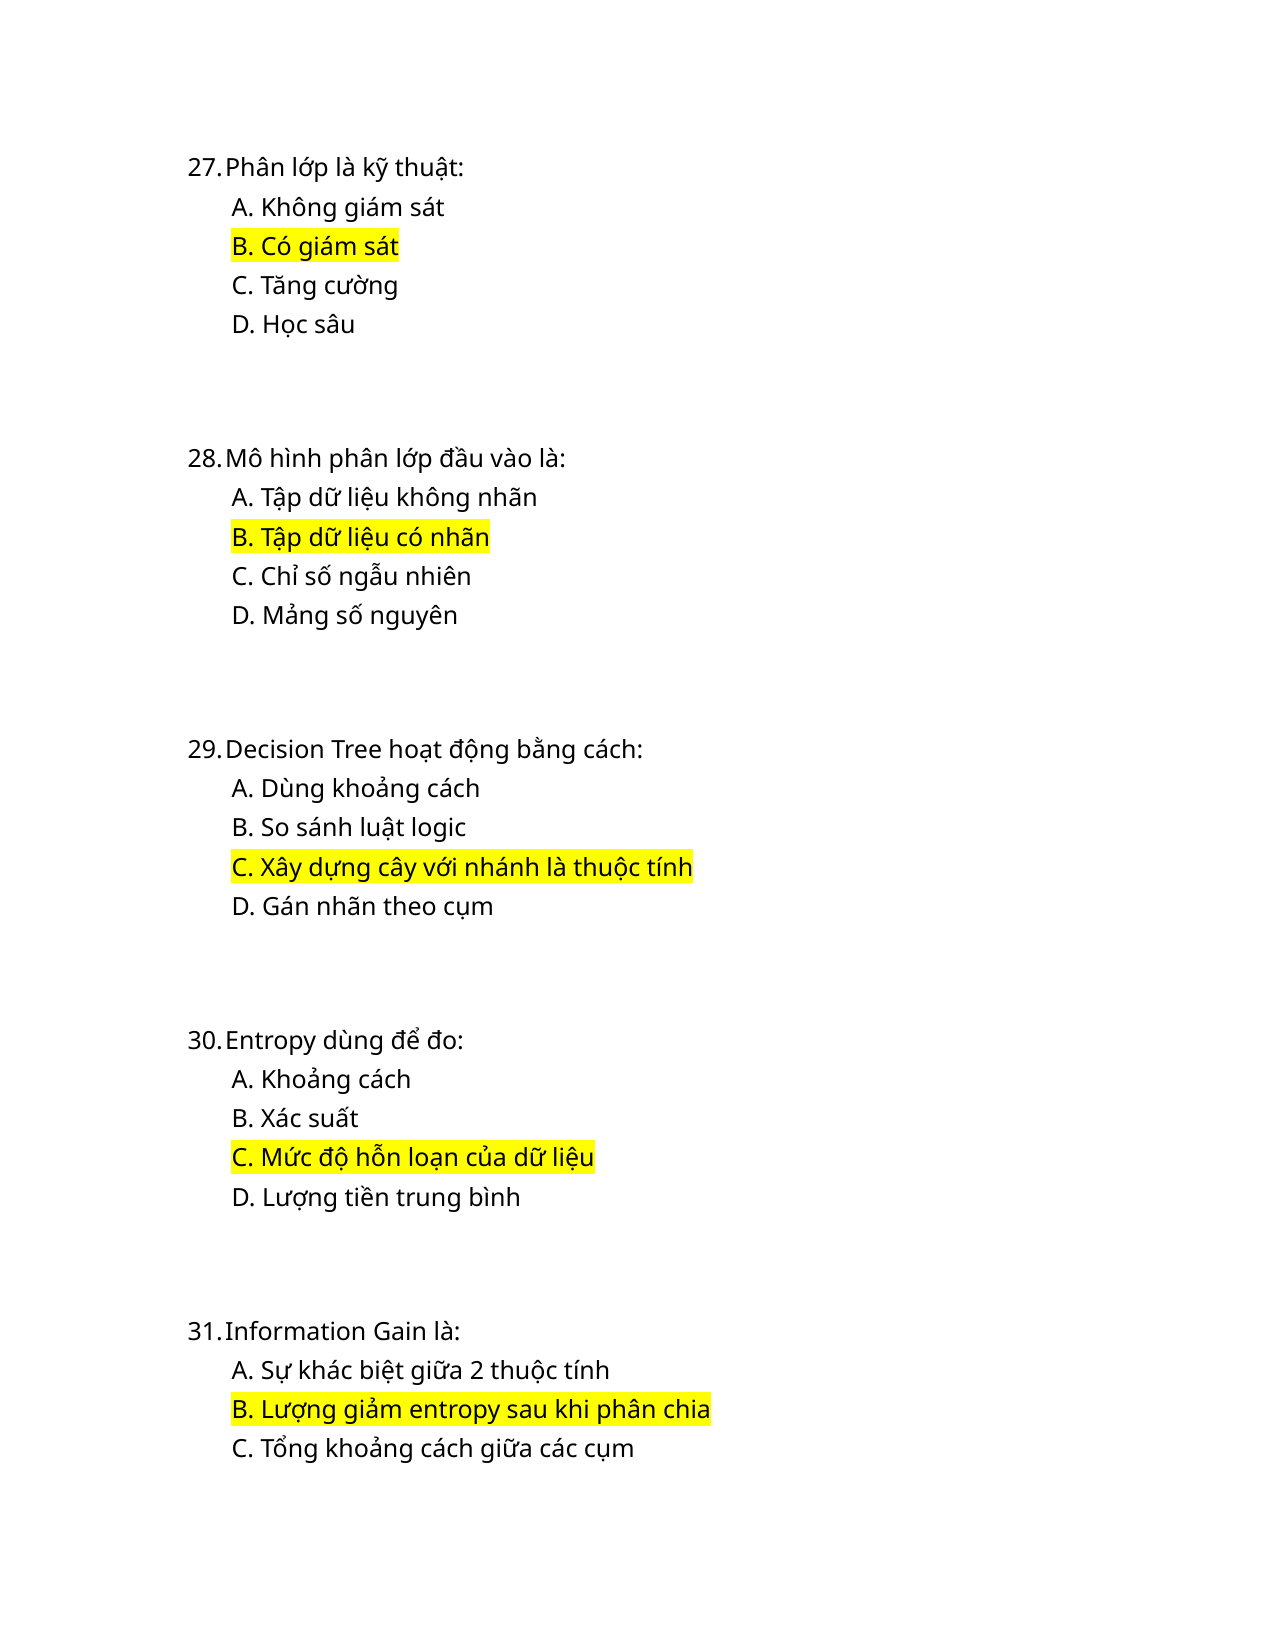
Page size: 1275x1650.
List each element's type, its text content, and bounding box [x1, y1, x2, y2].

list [187, 1313, 1125, 1465]
list Phân lớp là kỹ thuật: A. Không giám sát B. Có giám sát C. Tăng cường D. Học sâu [187, 150, 1125, 419]
list Entropy dùng để đo: A. Khoảng cách B. Xác suất C. Mức độ hỗn loạn của dữ liệu D. Lượng tiền trung bình [187, 1022, 1125, 1292]
list Decision Tree hoạt động bằng cách: A. Dùng khoảng cách B. So sánh luật logic C. Xây dựng cây với nhánh là thuộc tính D. Gán nhãn theo cụm [187, 732, 1125, 1001]
list Mô hình phân lớp đầu vào là: A. Tập dữ liệu không nhãn B. Tập dữ liệu có nhãn C. Chỉ số ngẫu nhiên D. Mảng số nguyên [187, 441, 1125, 710]
